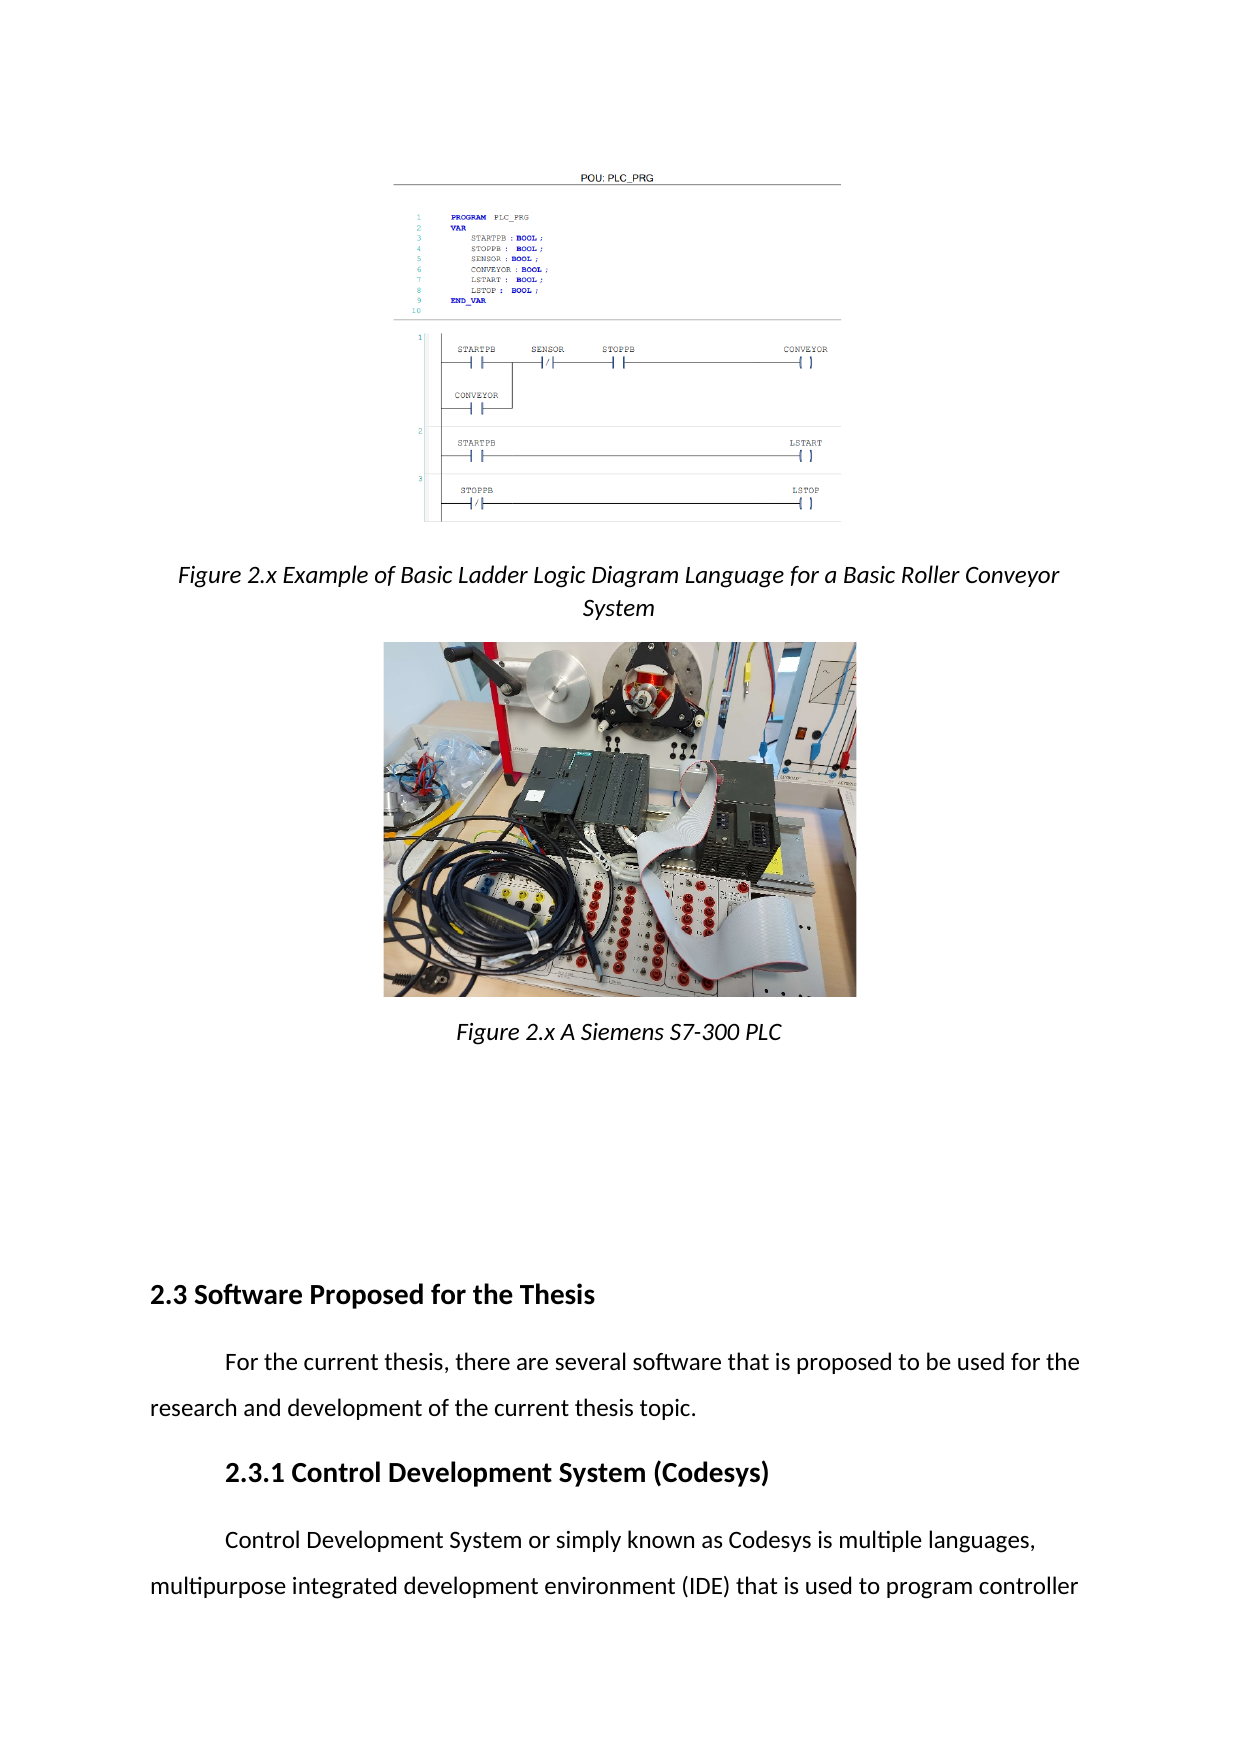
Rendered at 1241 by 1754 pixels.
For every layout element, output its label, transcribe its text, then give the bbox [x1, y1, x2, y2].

text For the current thesis, there are several software that is proposed to be used for the research and development of the current thesis topic. [150, 1346, 1090, 1423]
text Figure 2.x A Siemens S7-300 PLC [150, 1016, 1090, 1046]
text 2.3 Software Proposed for the Thesis [150, 1276, 1090, 1312]
text Figure 2.x Example of Basic Ladder Logic Diagram Language for a Basic Roller Conveyor System [150, 559, 1090, 623]
text 2.3.1 Control Development System (Codesys) [150, 1454, 1090, 1490]
picture [383, 642, 857, 997]
picture [383, 150, 857, 541]
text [150, 1525, 1090, 1601]
